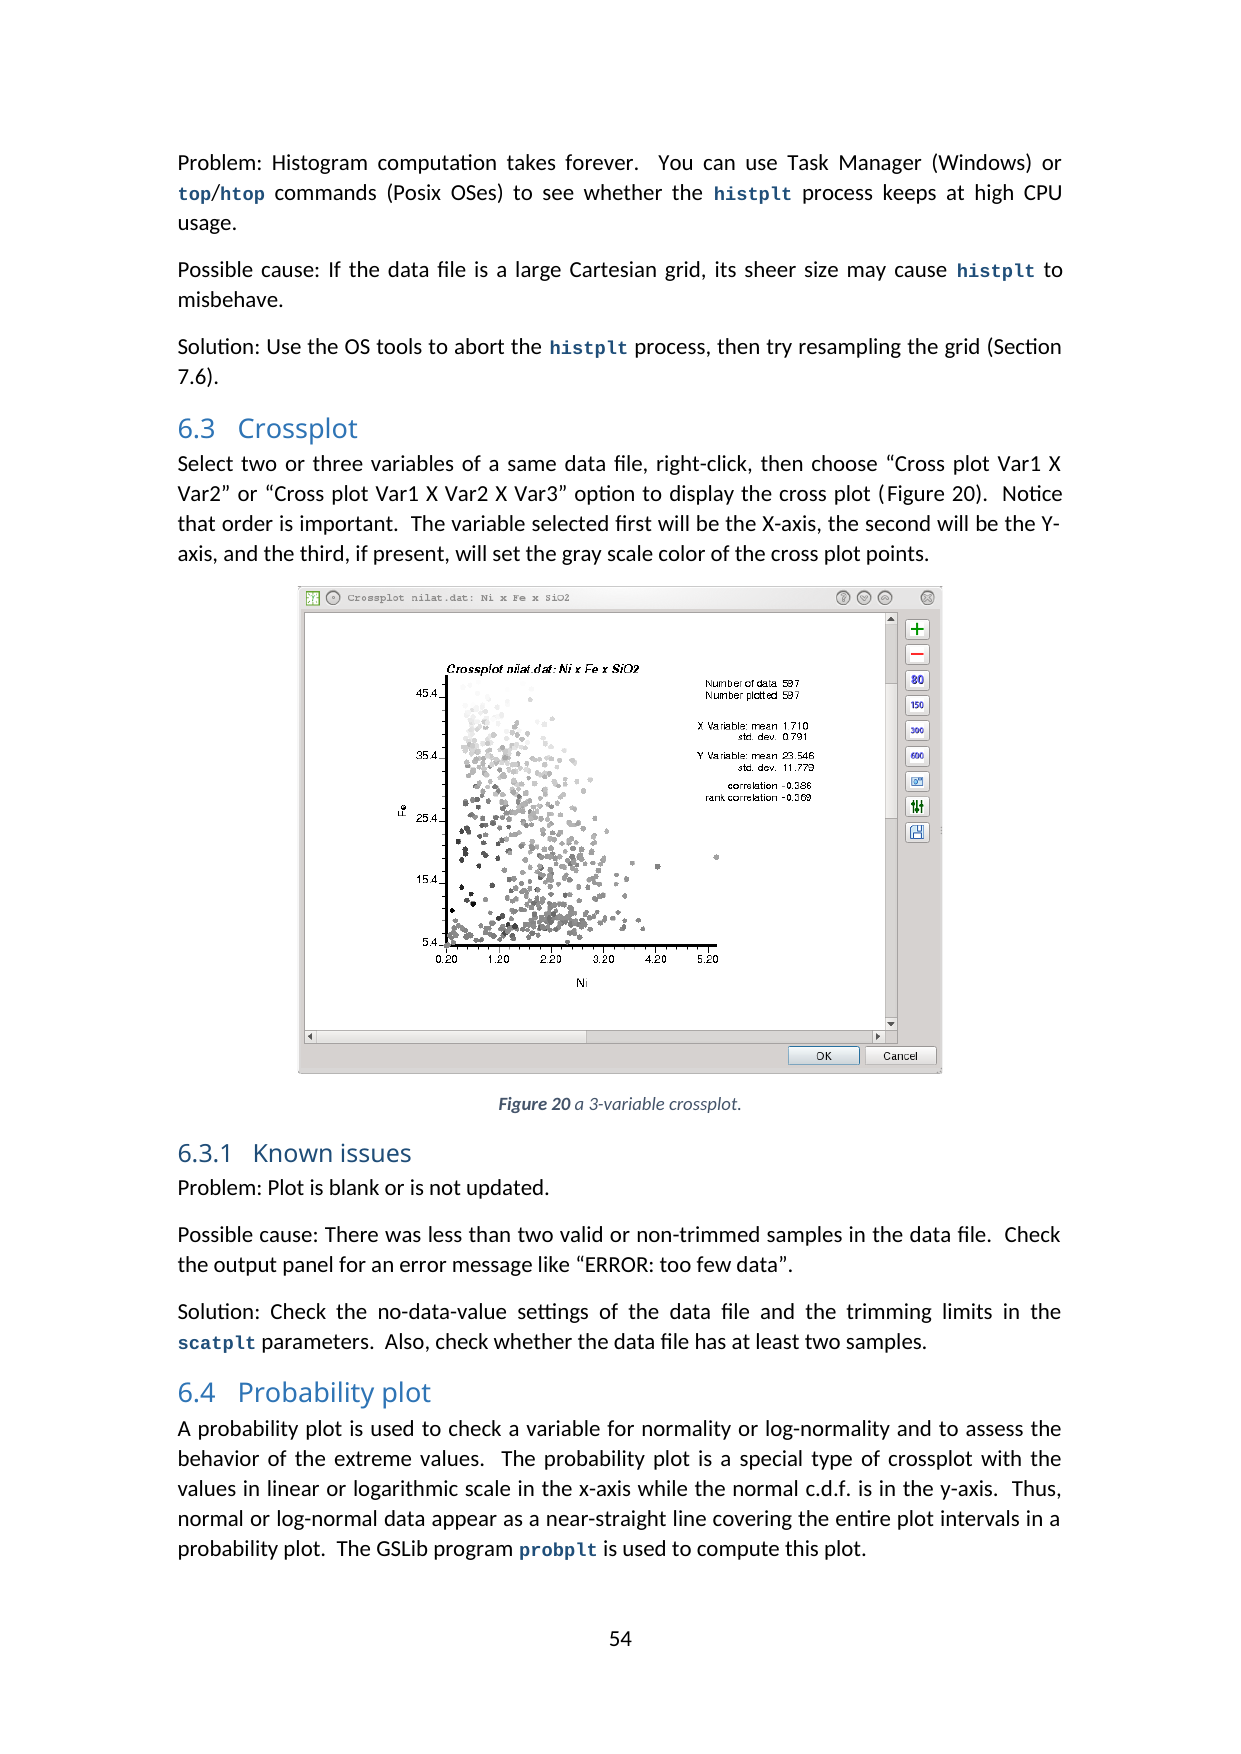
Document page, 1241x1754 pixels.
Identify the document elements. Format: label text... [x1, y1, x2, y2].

text Figure 20 a 3-variable crossplot. [177, 1092, 1063, 1115]
text Problem: Histogram computation takes forever. You can use Task Manager (Windows) or top/htop commands (Posix OSes) to see whether the histplt process keeps at high CPU usage. [177, 148, 1063, 236]
text A probability plot is used to check a variable for normality or log-normality and to assess the behavior of the extreme values. The probability plot is a special type of crossplot with the values in linear or logarithmic scale in the x-axis while the normal c.d.f. is in the y-axis. Thus, normal or log-normal data appear as a near-straight line covering the entire plot intervals in a probability plot. The GSLib program probplt is used to compute this plot. [177, 1414, 1063, 1562]
subtitle Crossplot [177, 409, 1063, 446]
text Solution: Check the no-data-value settings of the data file and the trimming limits in the scatplt parameters. Also, check whether the data file has at least two samples. [177, 1297, 1063, 1355]
subtitle Known issues [177, 1136, 1063, 1170]
text Problem: Plot is blank or is not updated. [177, 1173, 1063, 1201]
subtitle Probability plot [177, 1374, 1063, 1411]
picture [297, 586, 943, 1074]
text Solution: Use the OS tools to abort the histplt process, then try resampling the grid (Section 7.6). [177, 332, 1063, 390]
text Select two or three variables of a same data file, right-click, then choose “Cross plot Var1 X Var2” or “Cross plot Var1 X Var2 X Var3” option to display the cross plot (Figure 20). Notice that order is important. The variable selected first will be the X-axis, the second will be the Y-axis, and the third, if present, will set the gray scale color of the cross plot points. [177, 449, 1063, 567]
text Possible cause: There was less than two valid or non-trimmed samples in the data file. Check the output panel for an error message like “ERROR: too few data”. [177, 1220, 1063, 1278]
text Possible cause: If the data file is a large Cartesian grid, its sheer size may cause histplt to misbehave. [177, 255, 1063, 313]
